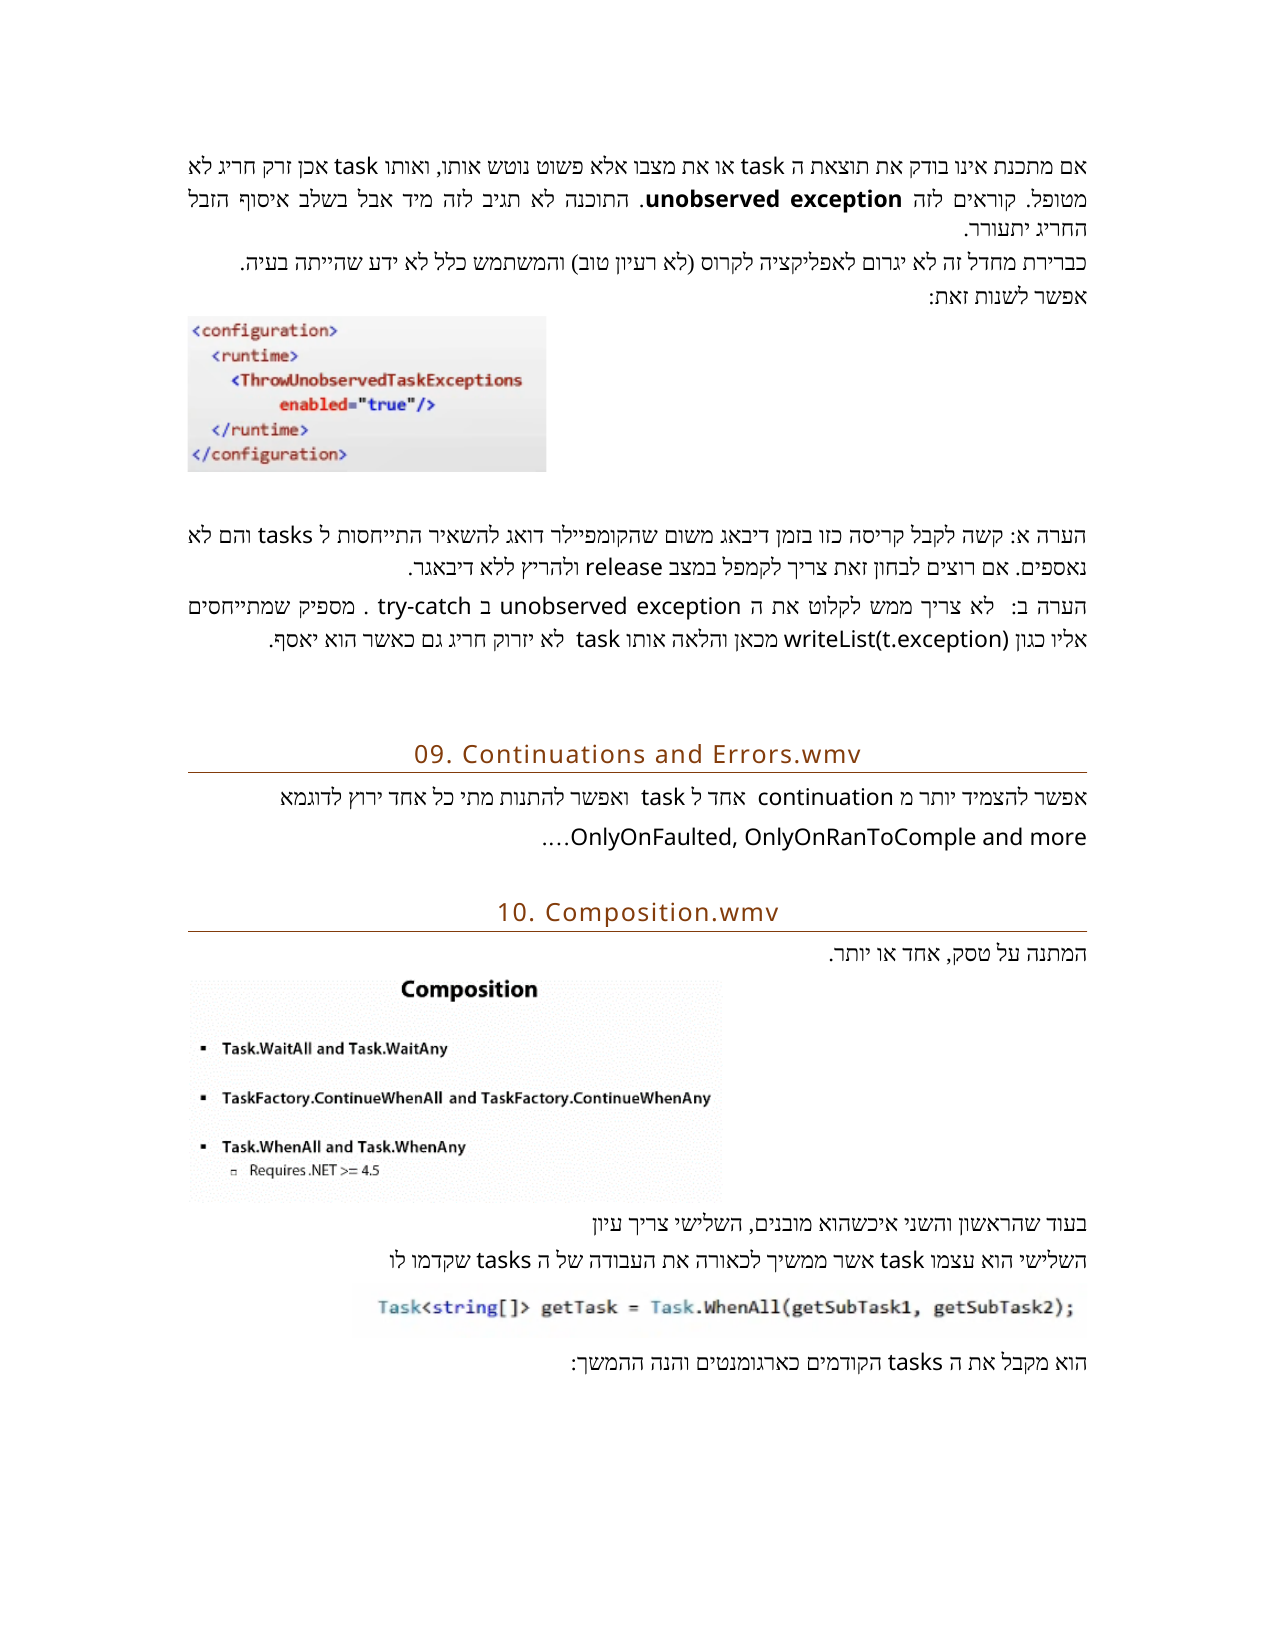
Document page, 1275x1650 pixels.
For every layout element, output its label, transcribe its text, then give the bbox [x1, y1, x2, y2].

text הערה א: קשה לקבל קריסה כזו בזמן דיבאג משום שהקומפיילר דואג להשאיר התייחסות ל tasks והם לא נאספים. אם רוצים לבחון זאת צריך לקמפל במצב release ולהריץ ללא דיבאגר. [187, 519, 1087, 582]
subtitle 10. Composition.wmv [187, 895, 1087, 932]
text בעוד שהראשון והשני איכשהוא מובנים, השלישי צריך עיון [187, 1211, 1087, 1237]
text המתנה על טסק, אחד או יותר. [187, 940, 1087, 966]
picture [187, 316, 547, 472]
text אם מתכנת אינו בודק את תוצאת ה task או את מצבו אלא פשוט נוטש אותו, ואותו task אכן זרק חריג לא מטופל. קוראים לזה unobserved exception. התוכנה לא תגיב לזה מיד אבל בשלב איסוף הזבל החריג יתעורר. [187, 150, 1087, 241]
text OnlyOnFaulted, OnlyOnRanToComple and more…. [187, 820, 1087, 852]
text אפשר לשנות זאת: [187, 283, 1087, 309]
text הערה ב: לא צריך ממש לקלוט את ה unobserved exception ב try-catch . מספיק שמתייחסים אליו כגון writeList(t.exception) מכאן והלאה אותו task לא יזרוק חריג גם כאשר הוא יאסף. [187, 590, 1087, 654]
picture [352, 1283, 1088, 1338]
text הוא מקבל את ה tasks הקודמים כארגומנטים והנה ההמשך: [187, 1345, 1087, 1377]
text השלישי הוא עצמו task אשר ממשיך לכאורה את העבודה של ה tasks שקדמו לו [187, 1244, 1087, 1276]
picture [187, 973, 725, 1203]
text אפשר להצמיד יותר מ continuation אחד ל task ואפשר להתנות מתי כל אחד ירוץ לדוגמא [187, 781, 1087, 813]
text כברירת מחדל זה לא יגרום לאפליקציה לקרוס (לא רעיון טוב) והמשתמש כלל לא ידע שהייתה בעיה. [187, 249, 1087, 275]
subtitle 09. Continuations and Errors.wmv [187, 736, 1087, 773]
